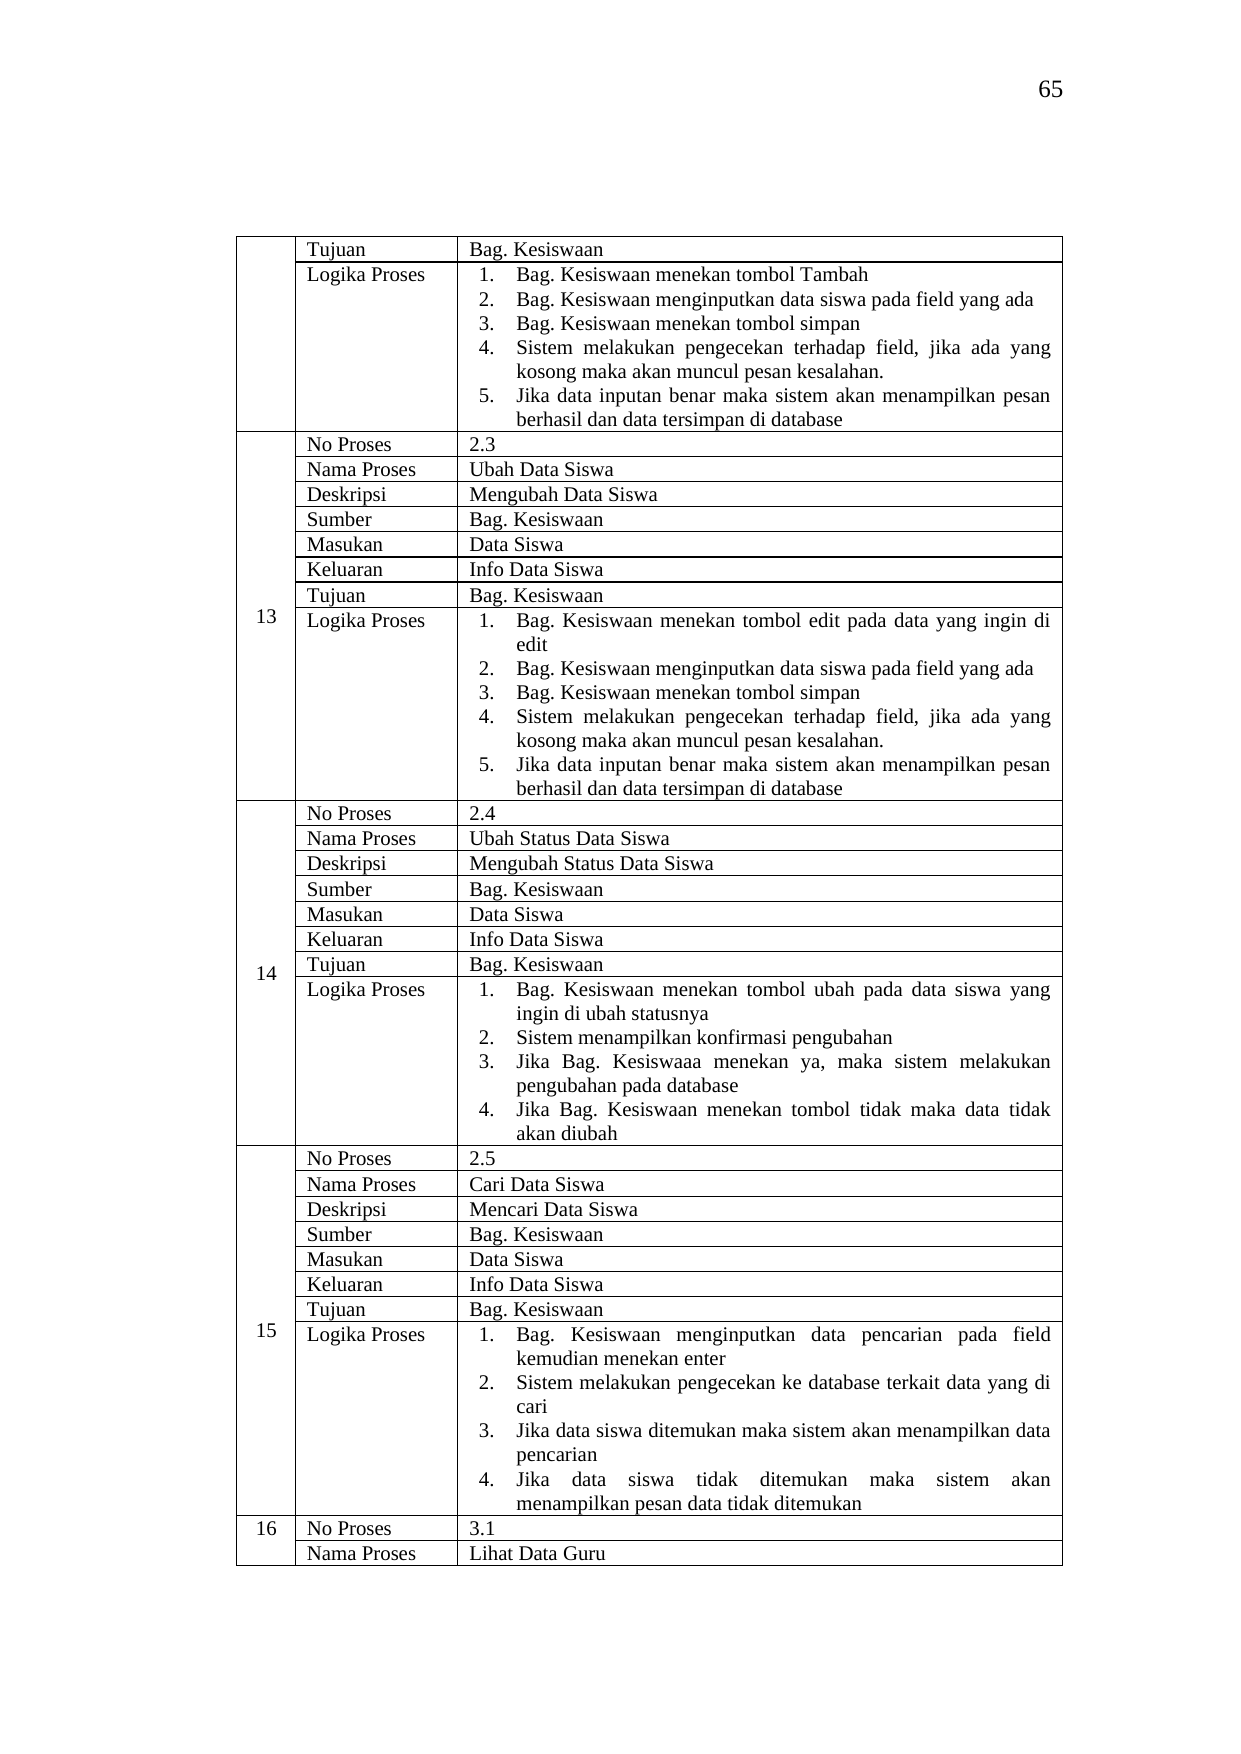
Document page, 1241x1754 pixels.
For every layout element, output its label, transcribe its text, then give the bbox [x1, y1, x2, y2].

table_cell Logika Proses [296, 1322, 457, 1514]
table_cell Mengubah Data Siswa [458, 482, 1062, 506]
table_cell Keluaran [296, 927, 457, 951]
table_cell Cari Data Siswa [458, 1171, 1062, 1196]
table_cell Bag. Kesiswaan [458, 1297, 1062, 1321]
table_cell Bag. Kesiswaan menginputkan data pencarian pada field kemudian menekan enter Sistem melakukan pengecekan ke database terkait data yang di cari Jika data siswa ditemukan maka sistem akan menampilkan data pencarian Jika data siswa tidak ditemukan maka sistem akan menampilkan pesan data tidak ditemukan [458, 1322, 1062, 1514]
table_cell Bag. Kesiswaan [458, 583, 1062, 607]
table_cell Logika Proses [296, 263, 457, 431]
table_cell Masukan [296, 1247, 457, 1271]
table_cell Sumber [296, 876, 457, 901]
table_cell Deskripsi [296, 482, 457, 506]
table_cell Mencari Data Siswa [458, 1197, 1062, 1221]
table_cell No Proses [296, 801, 457, 825]
table_cell 15 [237, 1146, 295, 1514]
table_cell Masukan [296, 532, 457, 556]
table_cell Bag. Kesiswaan [458, 507, 1062, 531]
table_cell Deskripsi [296, 851, 457, 875]
table_cell Tujuan [296, 237, 457, 261]
table_cell Bag. Kesiswaan [458, 876, 1062, 901]
table_cell Nama Proses [296, 457, 457, 481]
table_cell Mengubah Status Data Siswa [458, 851, 1062, 875]
table_cell No Proses [296, 432, 457, 456]
table_cell Bag. Kesiswaan [458, 237, 1062, 261]
table_cell Sumber [296, 1222, 457, 1246]
table_cell Info Data Siswa [458, 558, 1062, 581]
table_cell Data Siswa [458, 1247, 1062, 1271]
table_cell Nama Proses [296, 1541, 457, 1565]
table_cell Bag. Kesiswaan [458, 1222, 1062, 1246]
table_cell Keluaran [296, 1272, 457, 1296]
table_cell No Proses [296, 1516, 457, 1540]
table_cell Tujuan [296, 583, 457, 607]
table_cell Deskripsi [296, 1197, 457, 1221]
table_cell Bag. Kesiswaan [458, 952, 1062, 976]
table_cell Lihat Data Guru [458, 1541, 1062, 1565]
table_cell Nama Proses [296, 826, 457, 850]
table_cell Data Siswa [458, 902, 1062, 926]
table_cell Bag. Kesiswaan menekan tombol ubah pada data siswa yang ingin di ubah statusnya Sistem menampilkan konfirmasi pengubahan Jika Bag. Kesiswaaa menekan ya, maka sistem melakukan pengubahan pada database Jika Bag. Kesiswaan menekan tombol tidak maka data tidak akan diubah [458, 977, 1062, 1145]
table_cell Ubah Data Siswa [458, 457, 1062, 481]
table_cell Logika Proses [296, 977, 457, 1145]
table_cell 13 [237, 432, 295, 800]
table_cell Masukan [296, 902, 457, 926]
table_cell Sumber [296, 507, 457, 531]
table_cell Logika Proses [296, 608, 457, 800]
table_cell Keluaran [296, 558, 457, 581]
table_cell Info Data Siswa [458, 1272, 1062, 1296]
table_cell Bag. Kesiswaan menekan tombol edit pada data yang ingin di edit Bag. Kesiswaan menginputkan data siswa pada field yang ada Bag. Kesiswaan menekan tombol simpan Sistem melakukan pengecekan terhadap field, jika ada yang kosong maka akan muncul pesan kesalahan. Jika data inputan benar maka sistem akan menampilkan pesan berhasil dan data tersimpan di database [458, 608, 1062, 800]
table_cell 2.4 [458, 801, 1062, 825]
table_cell 3.1 [458, 1516, 1062, 1540]
table_cell Data Siswa [458, 532, 1062, 556]
table_cell 14 [237, 801, 295, 1145]
table_cell Ubah Status Data Siswa [458, 826, 1062, 850]
table_cell Nama Proses [296, 1171, 457, 1196]
table_cell 2.3 [458, 432, 1062, 456]
table_cell 16 [237, 1516, 295, 1565]
table_cell No Proses [296, 1146, 457, 1170]
table_cell Tujuan [296, 1297, 457, 1321]
table_cell 2.5 [458, 1146, 1062, 1170]
table_cell Info Data Siswa [458, 927, 1062, 951]
table_cell Bag. Kesiswaan menekan tombol Tambah Bag. Kesiswaan menginputkan data siswa pada field yang ada Bag. Kesiswaan menekan tombol simpan Sistem melakukan pengecekan terhadap field, jika ada yang kosong maka akan muncul pesan kesalahan. Jika data inputan benar maka sistem akan menampilkan pesan berhasil dan data tersimpan di database [458, 263, 1062, 431]
table_cell Tujuan [296, 952, 457, 976]
